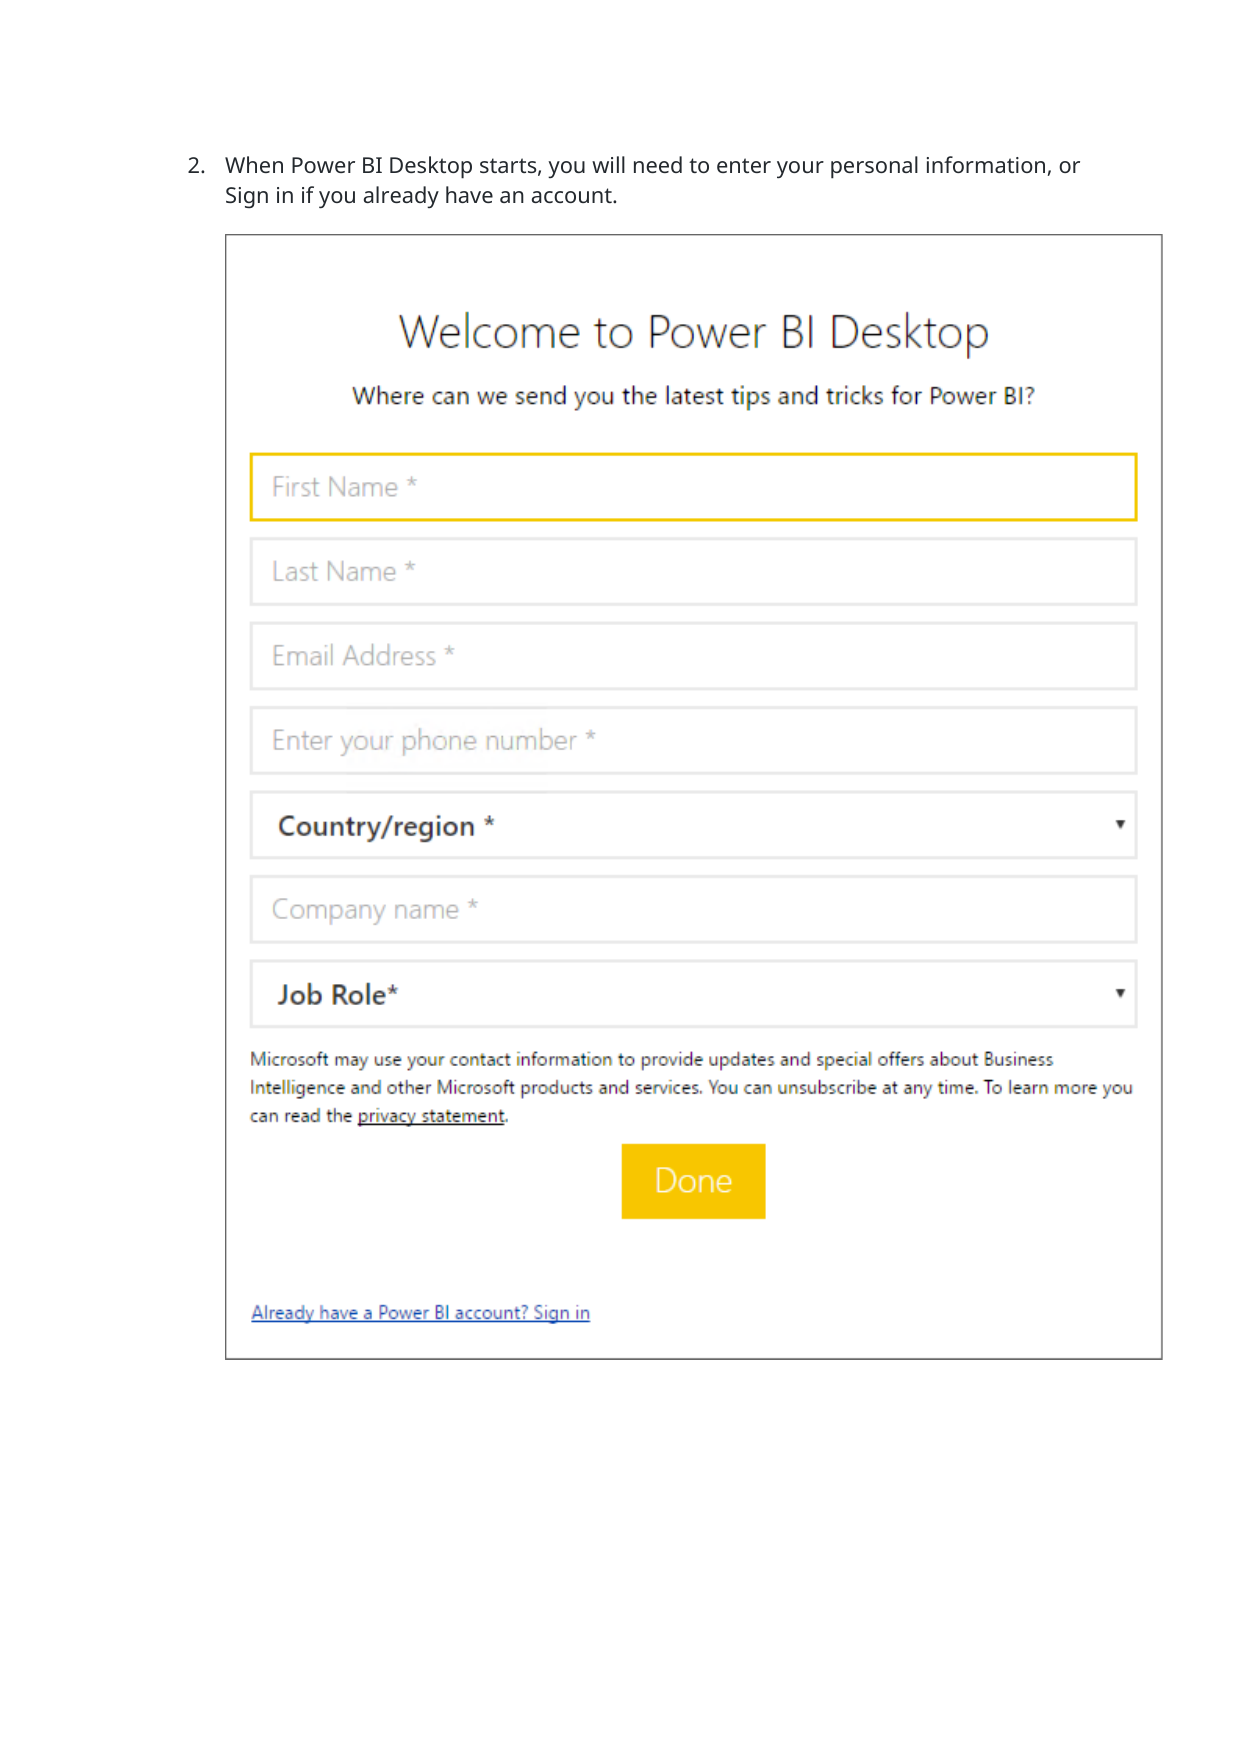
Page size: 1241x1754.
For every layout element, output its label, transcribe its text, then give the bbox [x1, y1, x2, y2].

list When Power BI Desktop starts, you will need to enter your personal information, or Sign in if you already have an account. [187, 150, 1090, 209]
picture [225, 234, 1163, 1360]
